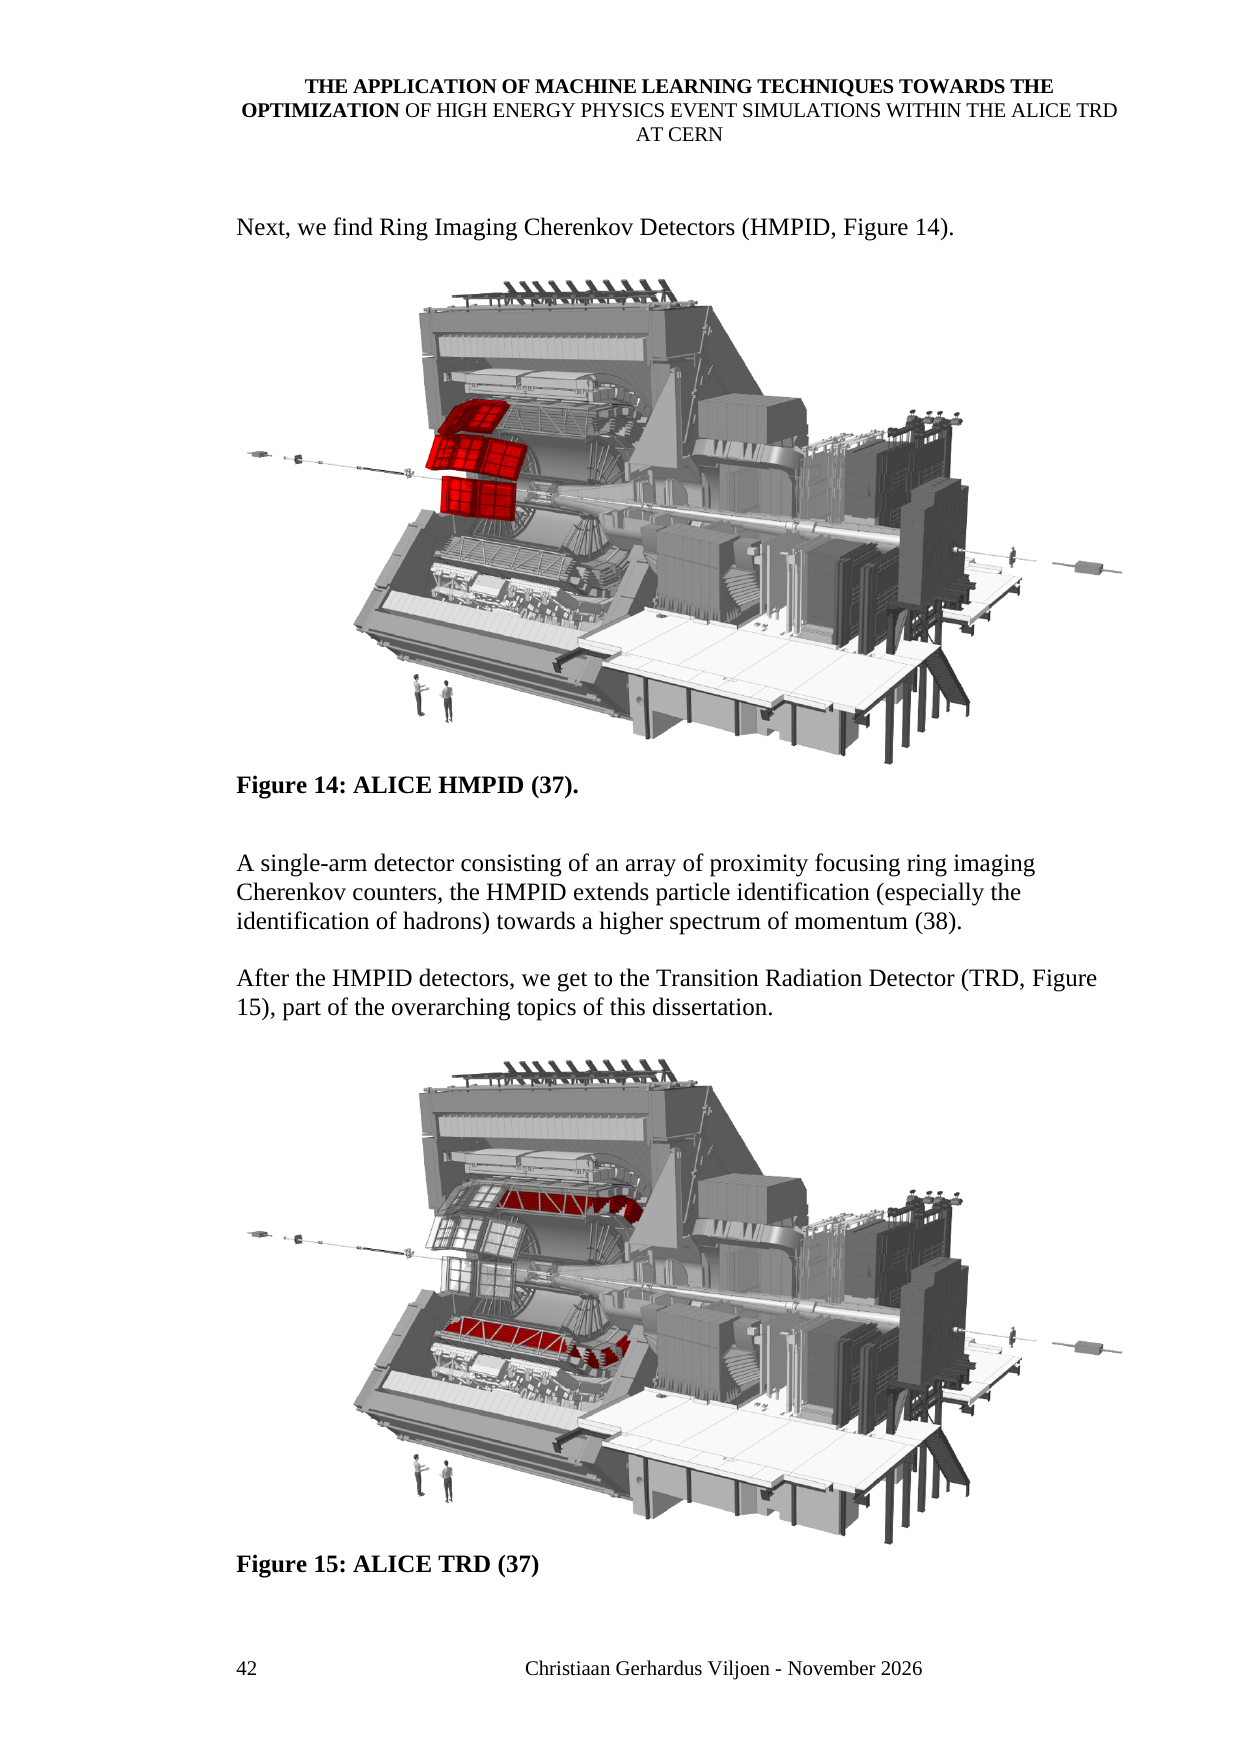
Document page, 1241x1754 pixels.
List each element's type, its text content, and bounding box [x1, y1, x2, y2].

picture [236, 269, 1123, 770]
text A single-arm detector consisting of an array of proximity focusing ring imaging Cherenkov counters, the HMPID extends particle identification (especially the identification of hadrons) towards a higher spectrum of momentum . [236, 848, 1122, 934]
picture [236, 1049, 1123, 1550]
text After the HMPID detectors, we get to the Transition Radiation Detector (TRD, Figure 15), part of the overarching topics of this dissertation. [236, 963, 1122, 1021]
text Next, we find Ring Imaging Cherenkov Detectors (HMPID, Figure 14). [236, 212, 1122, 241]
text Figure 15: ALICE TRD [236, 1550, 1122, 1578]
text Figure 14: ALICE HMPID . [236, 770, 1122, 799]
